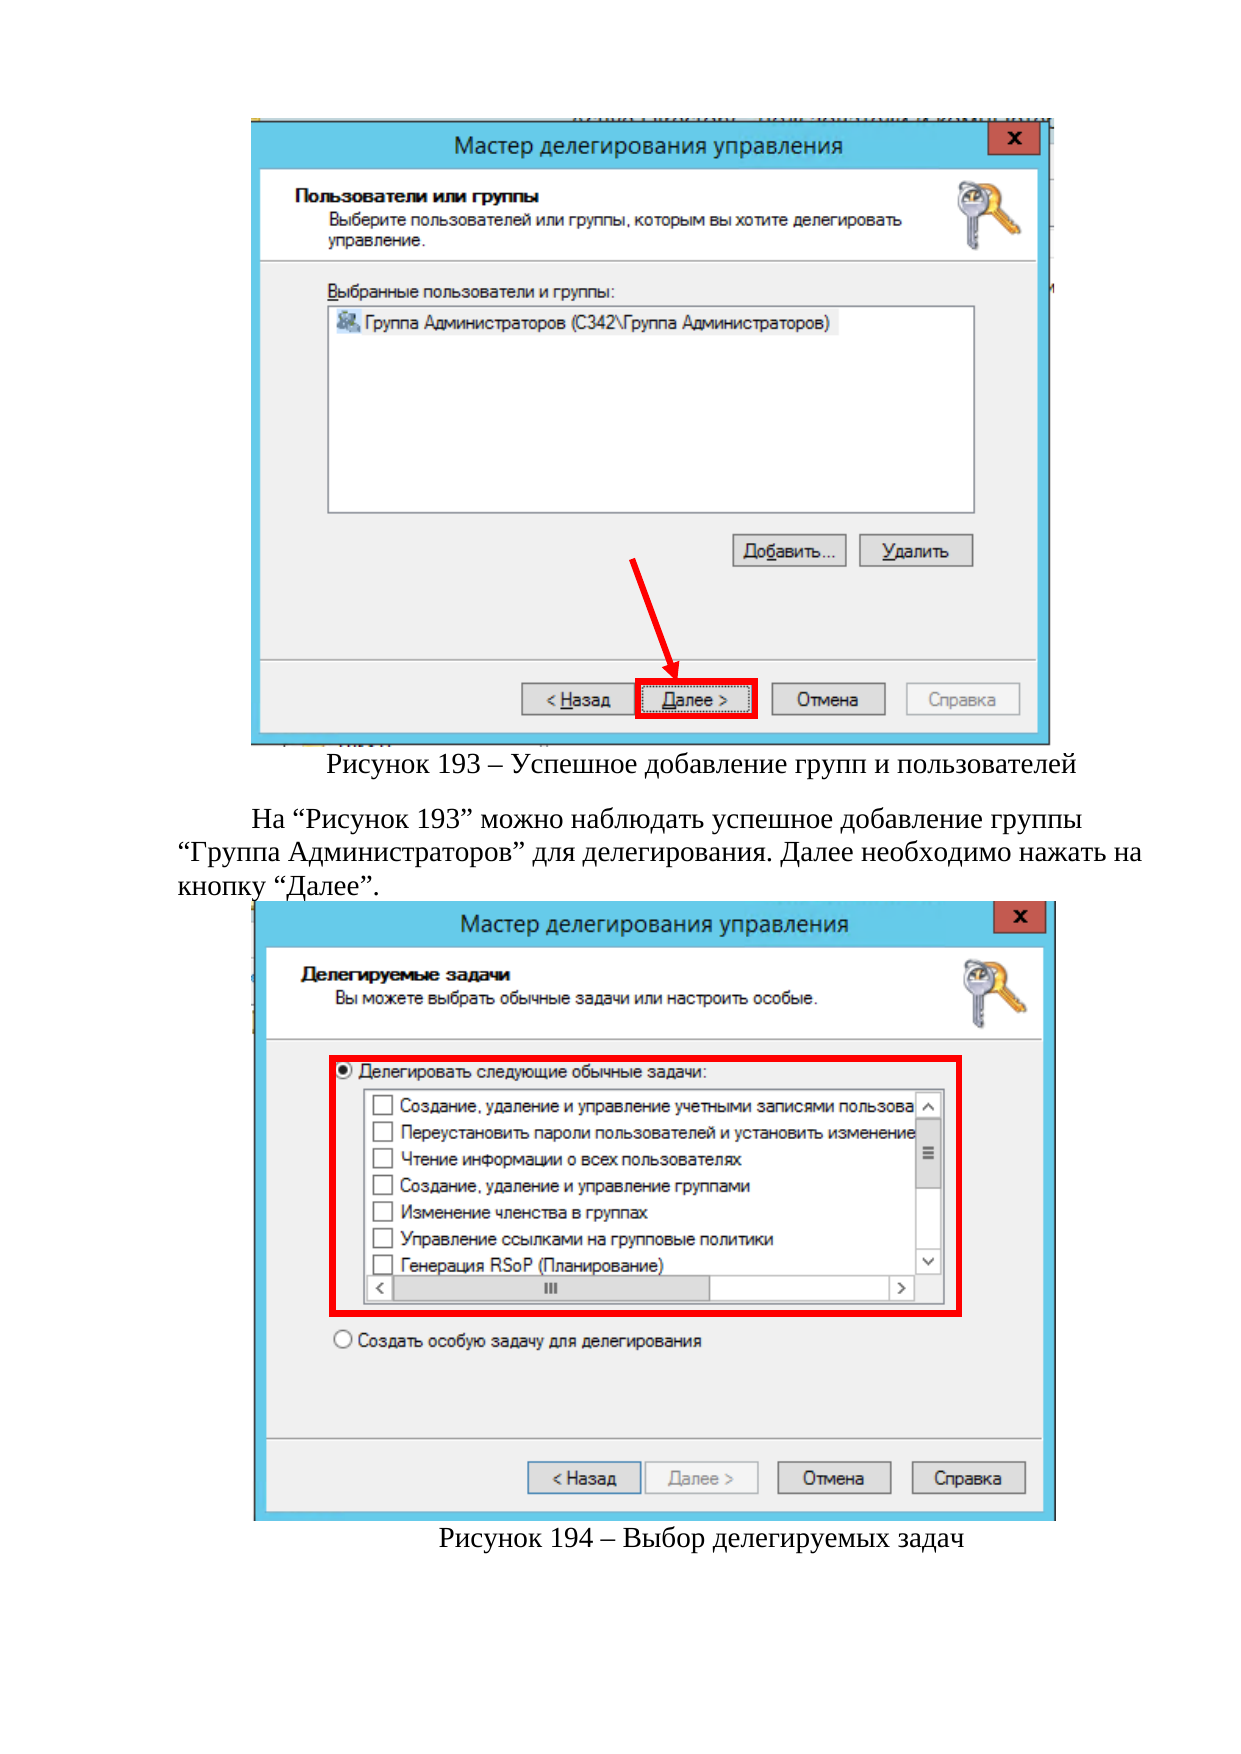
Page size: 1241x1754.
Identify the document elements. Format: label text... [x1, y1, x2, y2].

text Рисунок – Выбор делегируемых задач [177, 1520, 1152, 1554]
text Рисунок – Успешное добавление групп и пользователей [177, 746, 1152, 780]
picture [251, 901, 1056, 1521]
text На “Рисунок 193” можно наблюдать успешное добавление группы “Группа Администраторов” для делегирования. Далее необходимо нажать на кнопку “Далее”. [177, 801, 1152, 901]
picture [251, 118, 1055, 747]
